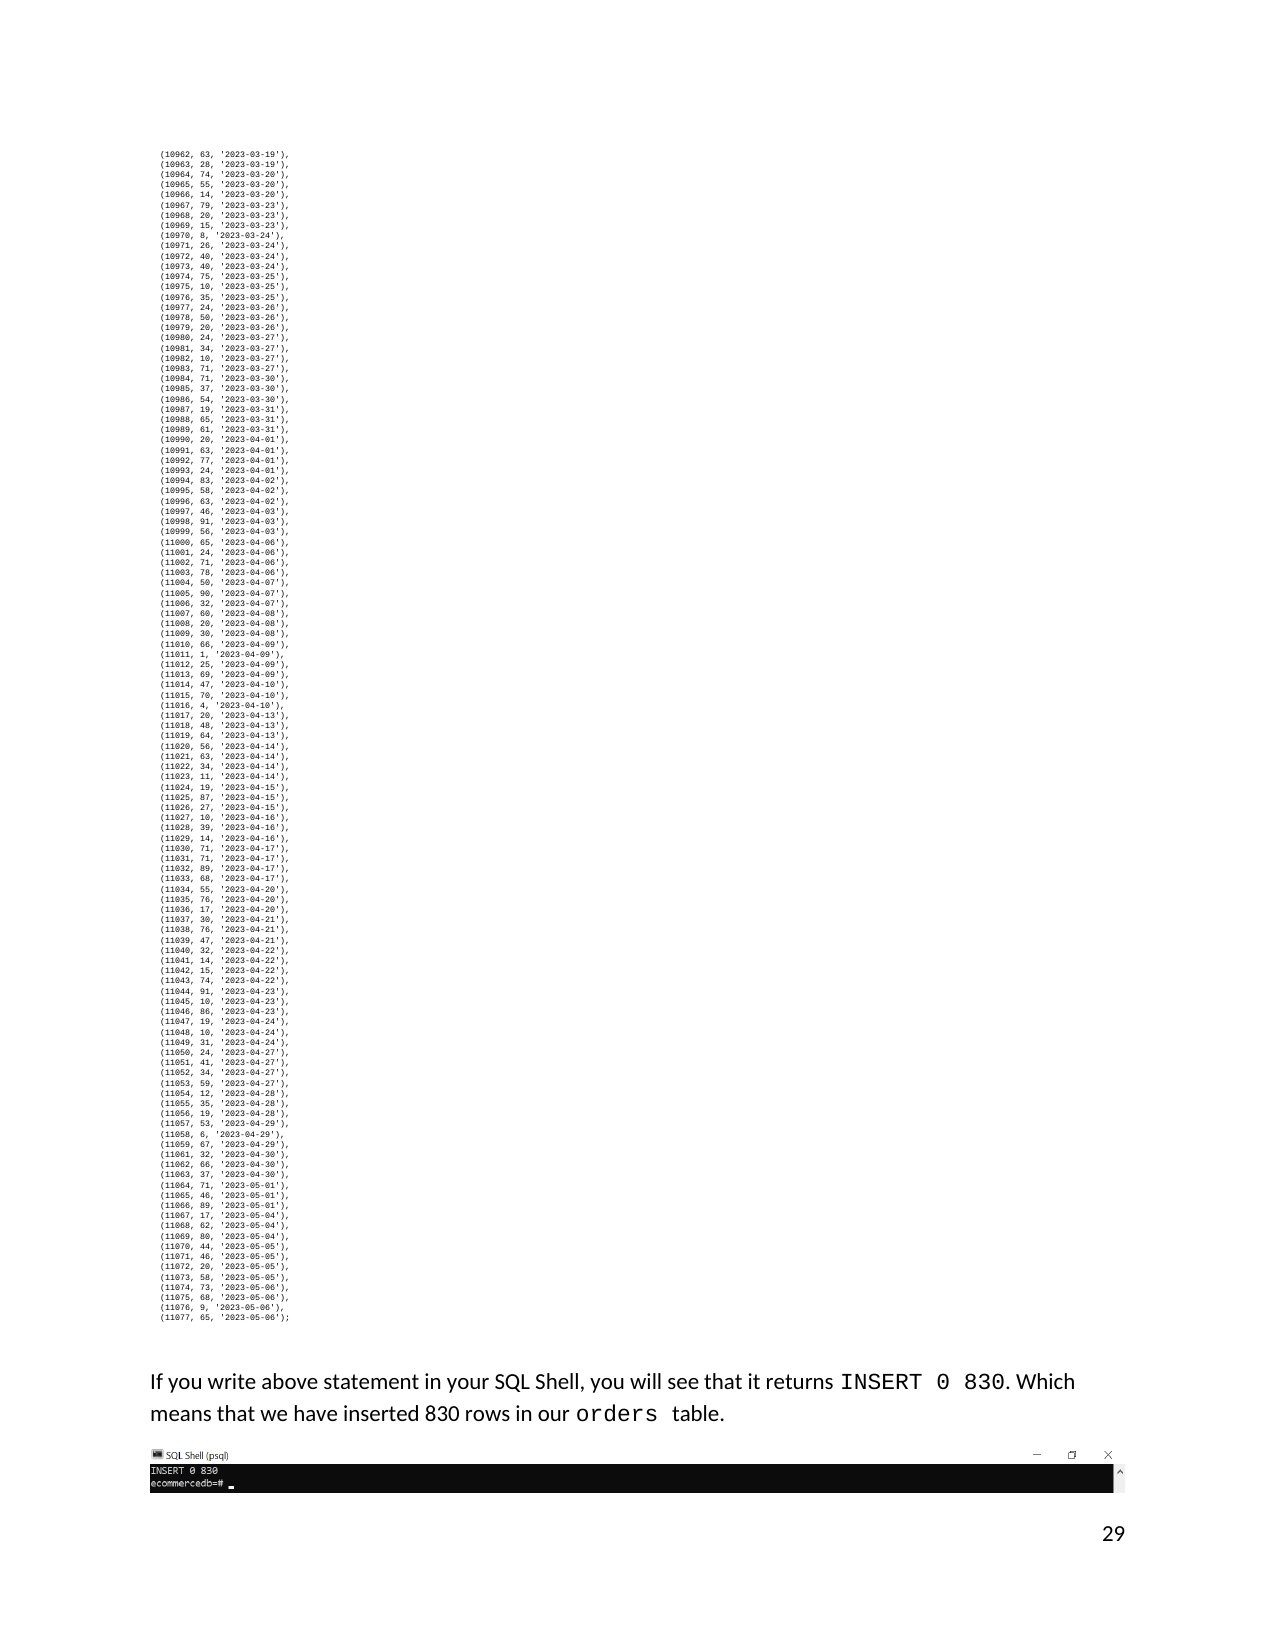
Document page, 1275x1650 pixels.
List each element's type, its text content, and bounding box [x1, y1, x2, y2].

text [150, 150, 1125, 1323]
picture [150, 1447, 1125, 1493]
text If you write above statement in your SQL Shell, you will see that it returns INSERT 0 830. Which means that we have inserted 830 rows in our orders table. [150, 1367, 1125, 1428]
